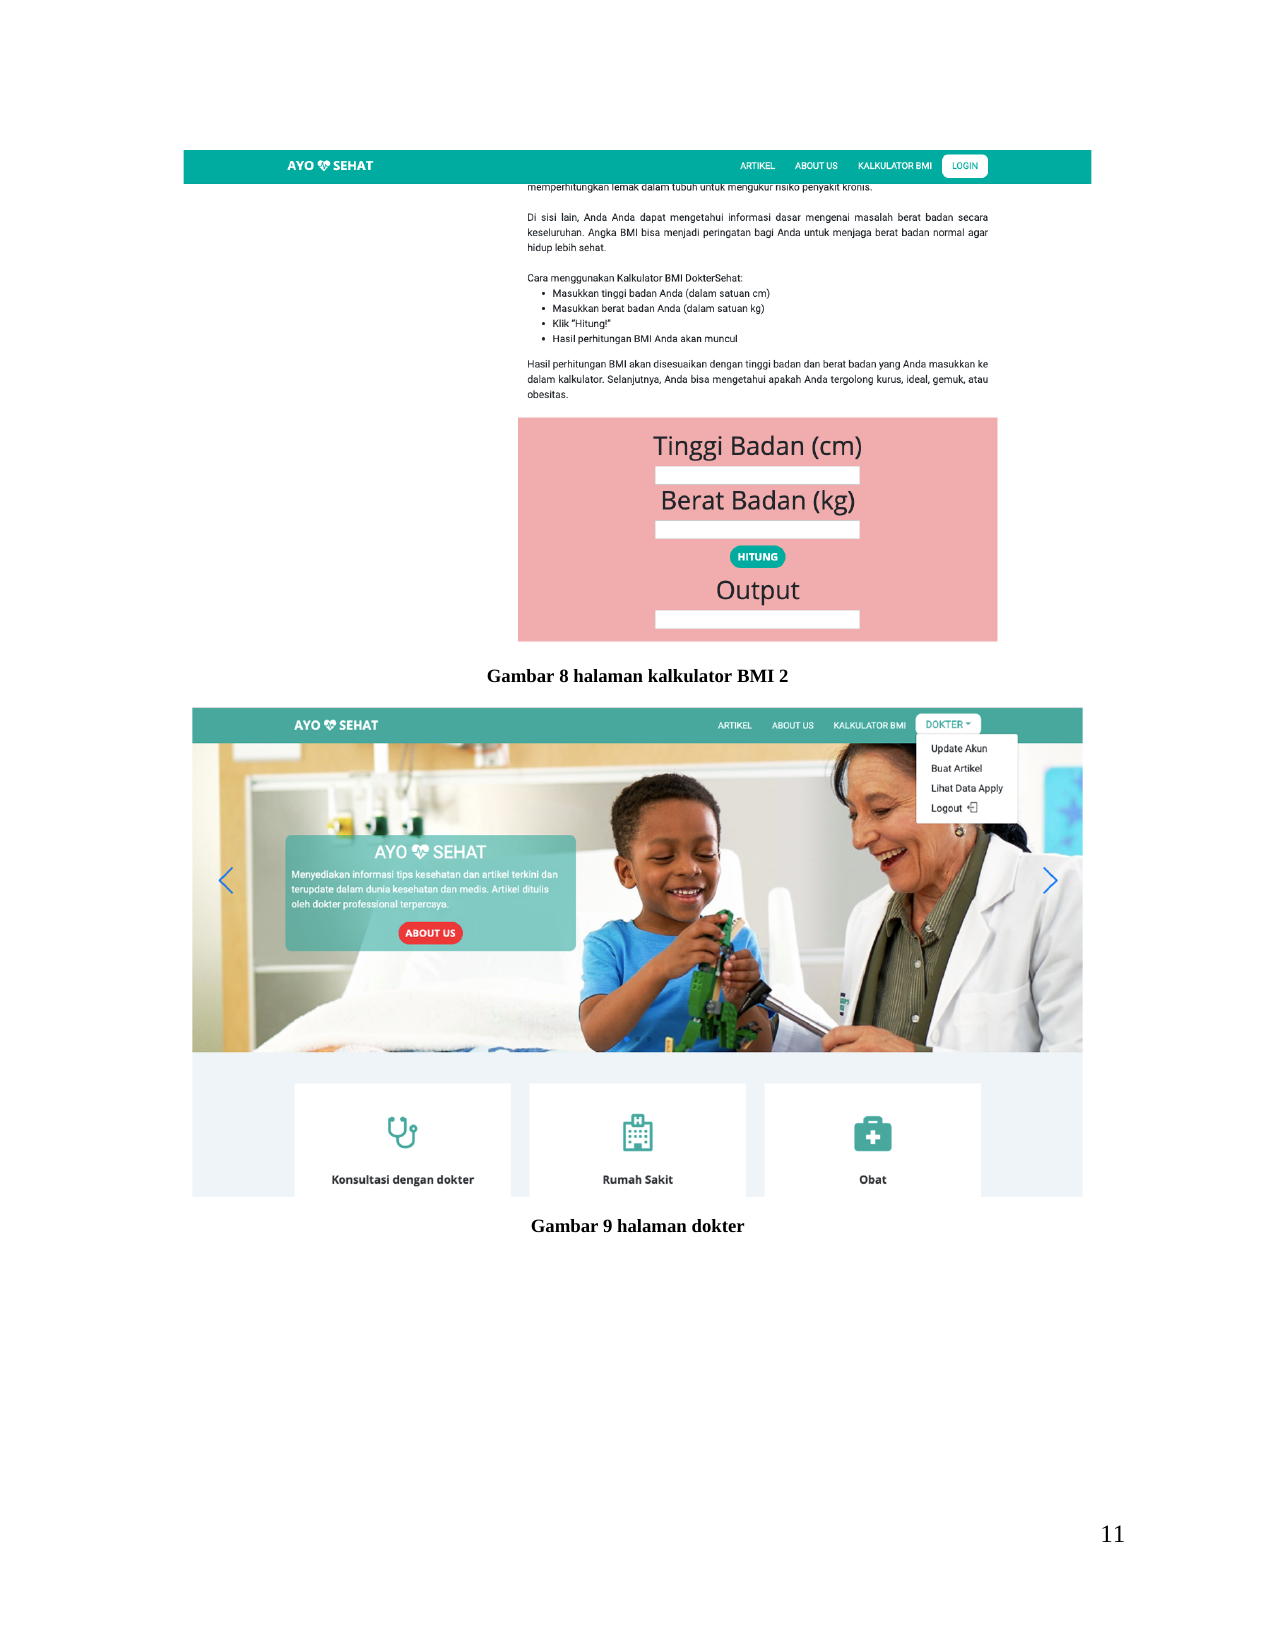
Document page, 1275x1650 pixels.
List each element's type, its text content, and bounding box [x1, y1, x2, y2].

text Gambar 9 halaman dokter [150, 1215, 1125, 1237]
picture [192, 707, 1083, 1197]
picture [183, 150, 1092, 647]
text Gambar 8 halaman kalkulator BMI 2 [150, 665, 1125, 687]
